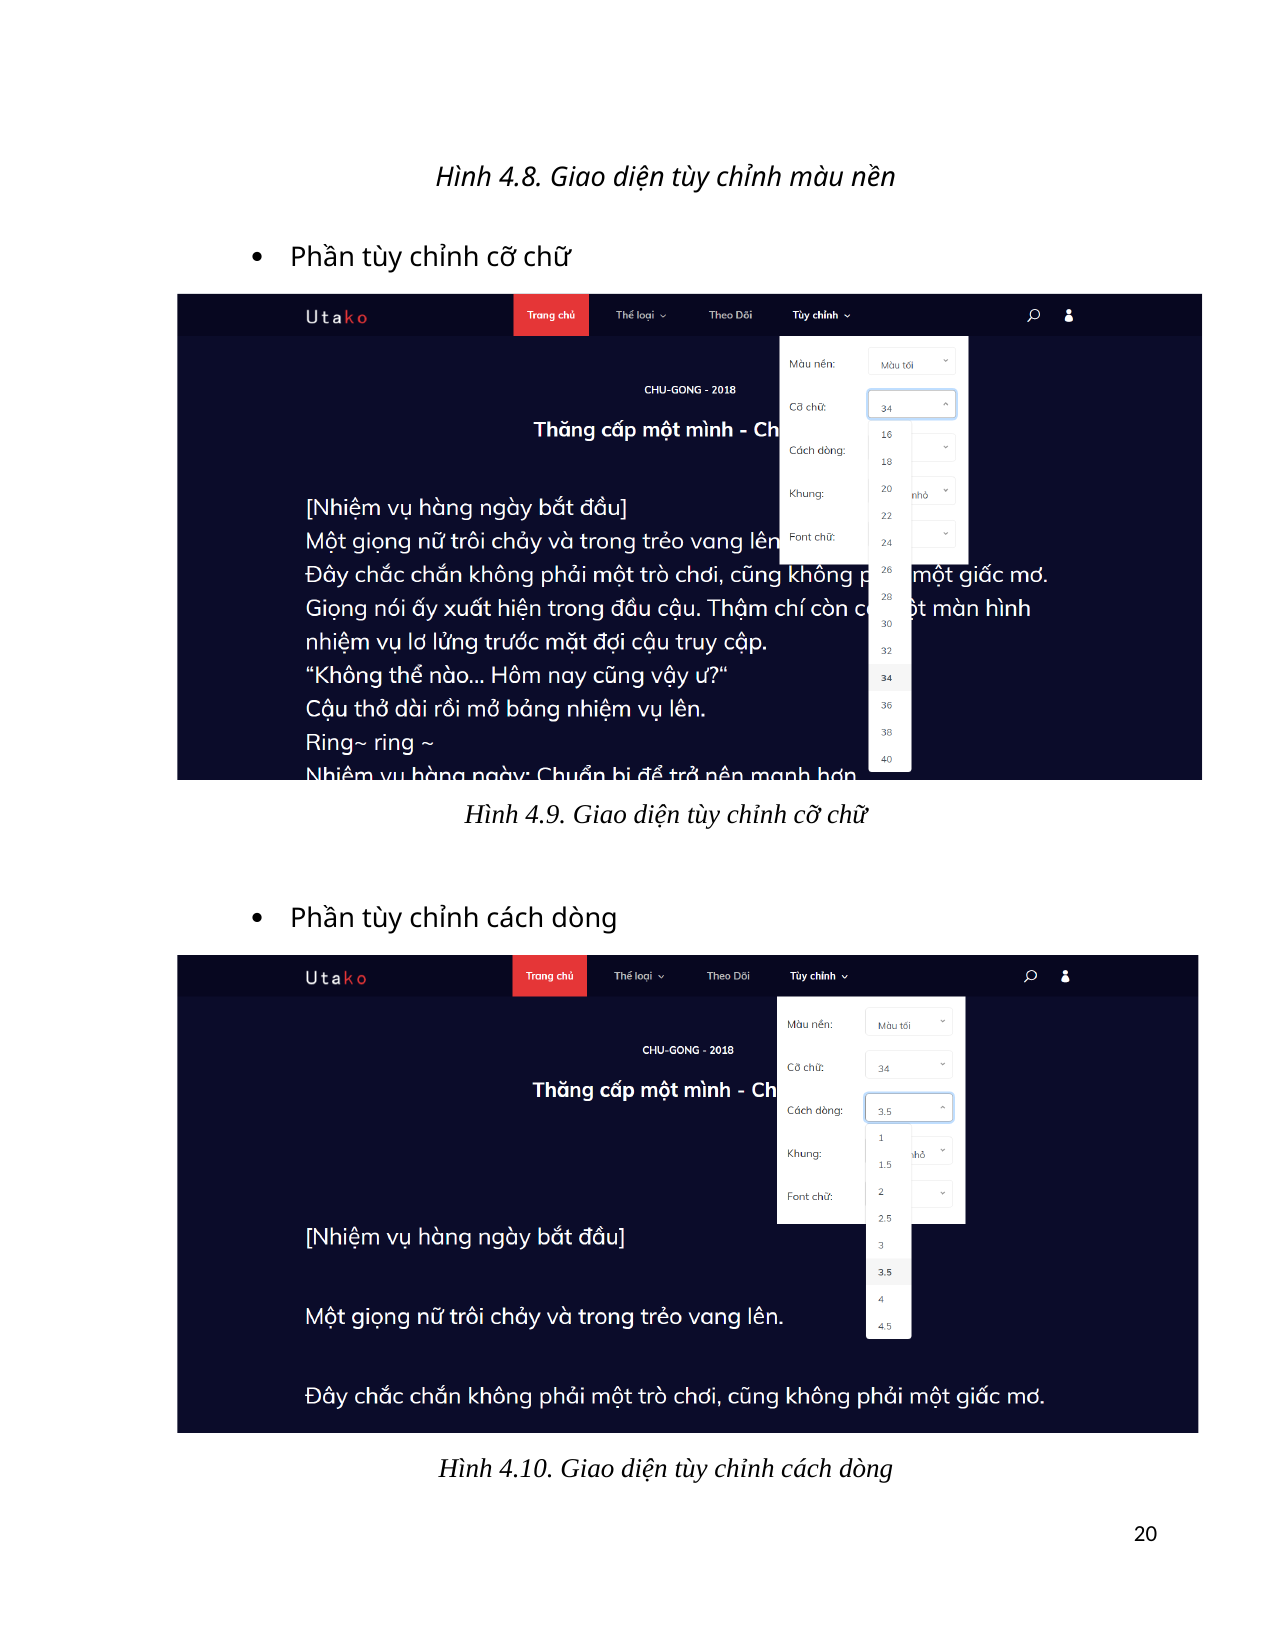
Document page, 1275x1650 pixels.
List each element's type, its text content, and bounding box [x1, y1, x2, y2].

list Hình 4.8. Giao diện tùy chỉnh màu nền [177, 158, 1157, 195]
text Hình 4.10. Giao diện tùy chỉnh cách dòng [177, 1452, 1157, 1483]
list Phần tùy chỉnh cỡ chữ [252, 237, 1157, 274]
picture [177, 955, 1199, 1433]
list Phần tùy chỉnh cách dòng [252, 899, 1157, 936]
picture [177, 293, 1203, 780]
text Hình 4.9. Giao diện tùy chỉnh cỡ chữ [177, 798, 1157, 830]
